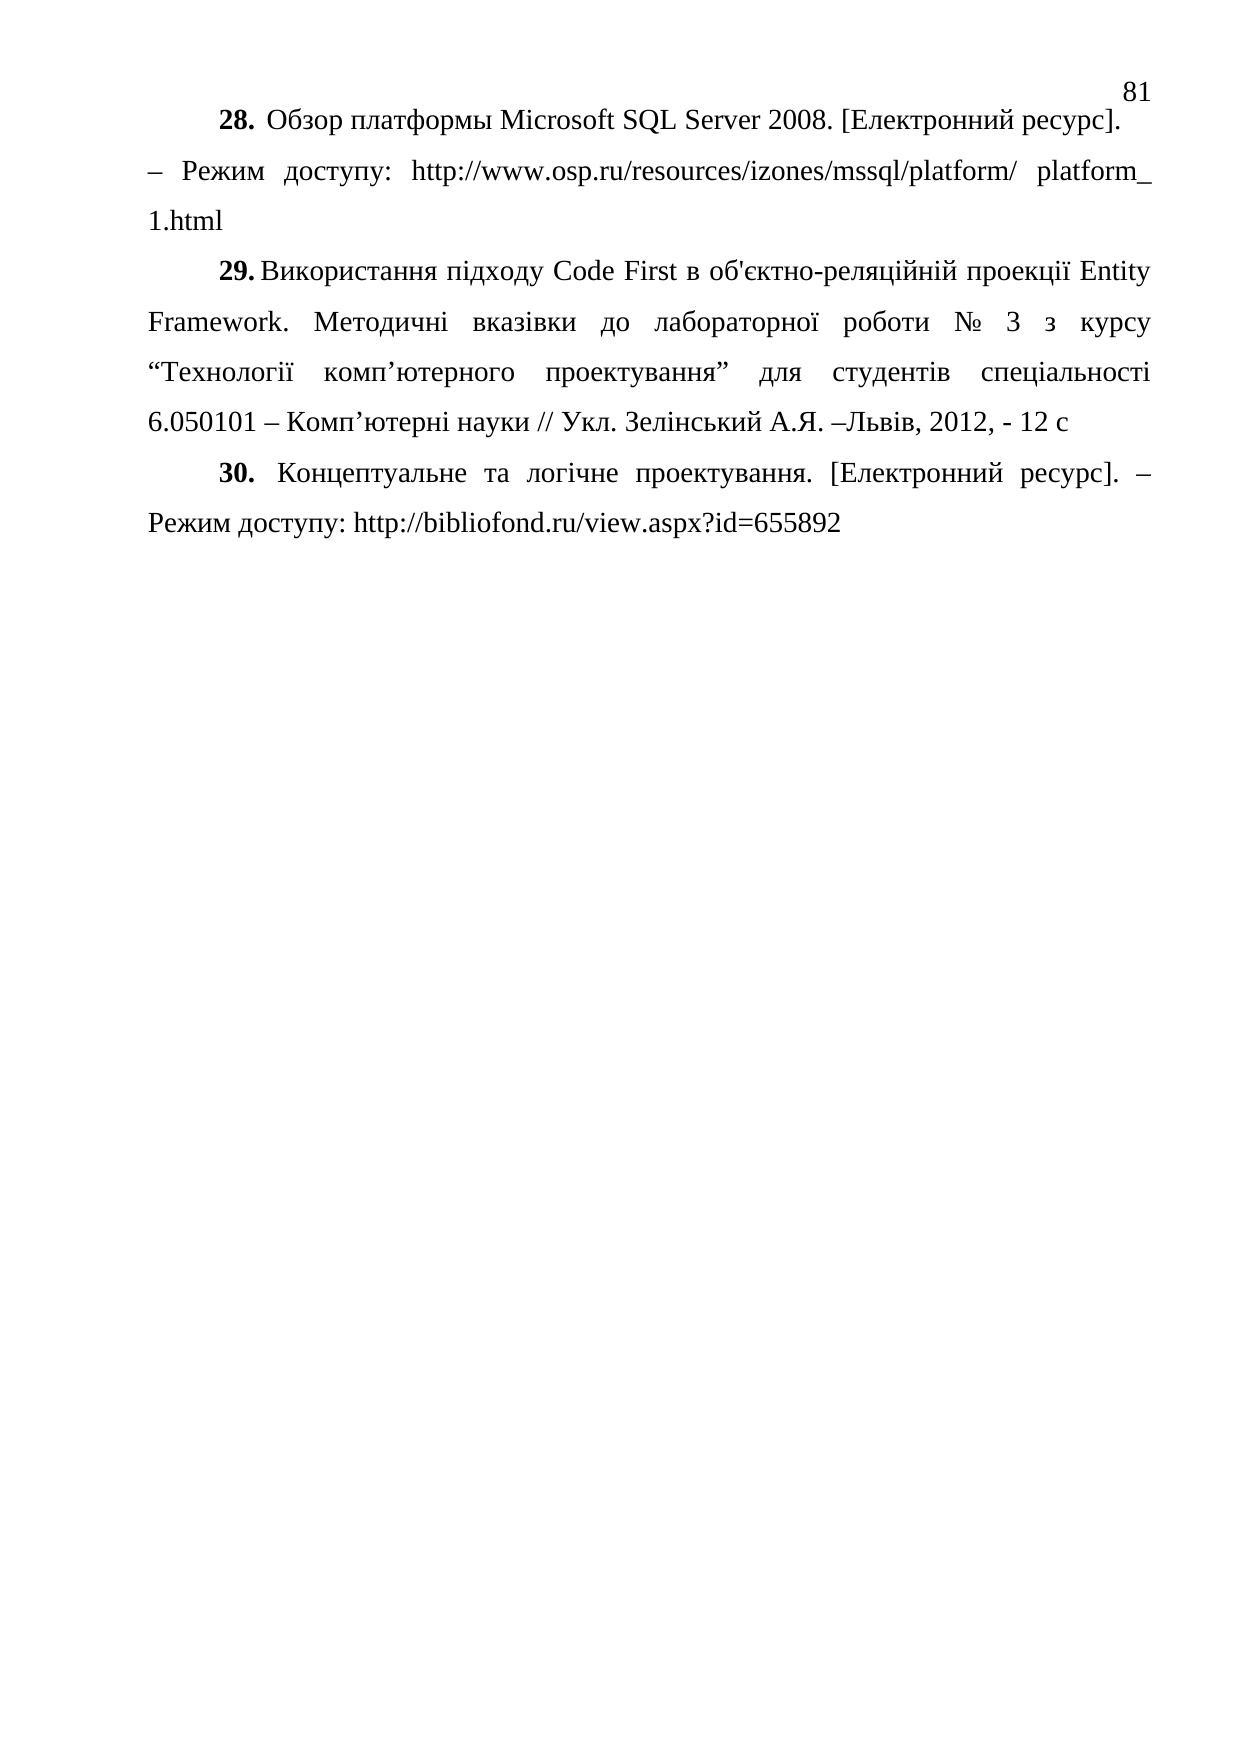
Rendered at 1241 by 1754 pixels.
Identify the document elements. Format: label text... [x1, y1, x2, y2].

list Використання підходу Code First в об'єктно-реляційній проекції Entity Framework. Методичні вказівки до лабораторної роботи № 3 з курсу “Технології комп’ютерного проектування” для студентів спеціальності 6.050101 – Комп’ютерні науки // Укл. Зелінський А.Я. –Львів, 2012, - 12 с [148, 253, 1152, 438]
list Концептуальне та логічне проектування. [Електронний ресурс]. – Режим доступу: http://bibliofond.ru/view.aspx?id=655892 [148, 455, 1152, 538]
list Обзор платформы Microsoft SQL Server 2008. [Електронний ресурс]. – Режим доступу: http://www.osp.ru/resources/izones/mssql/platform/ platform_ 1.html [148, 102, 1152, 237]
